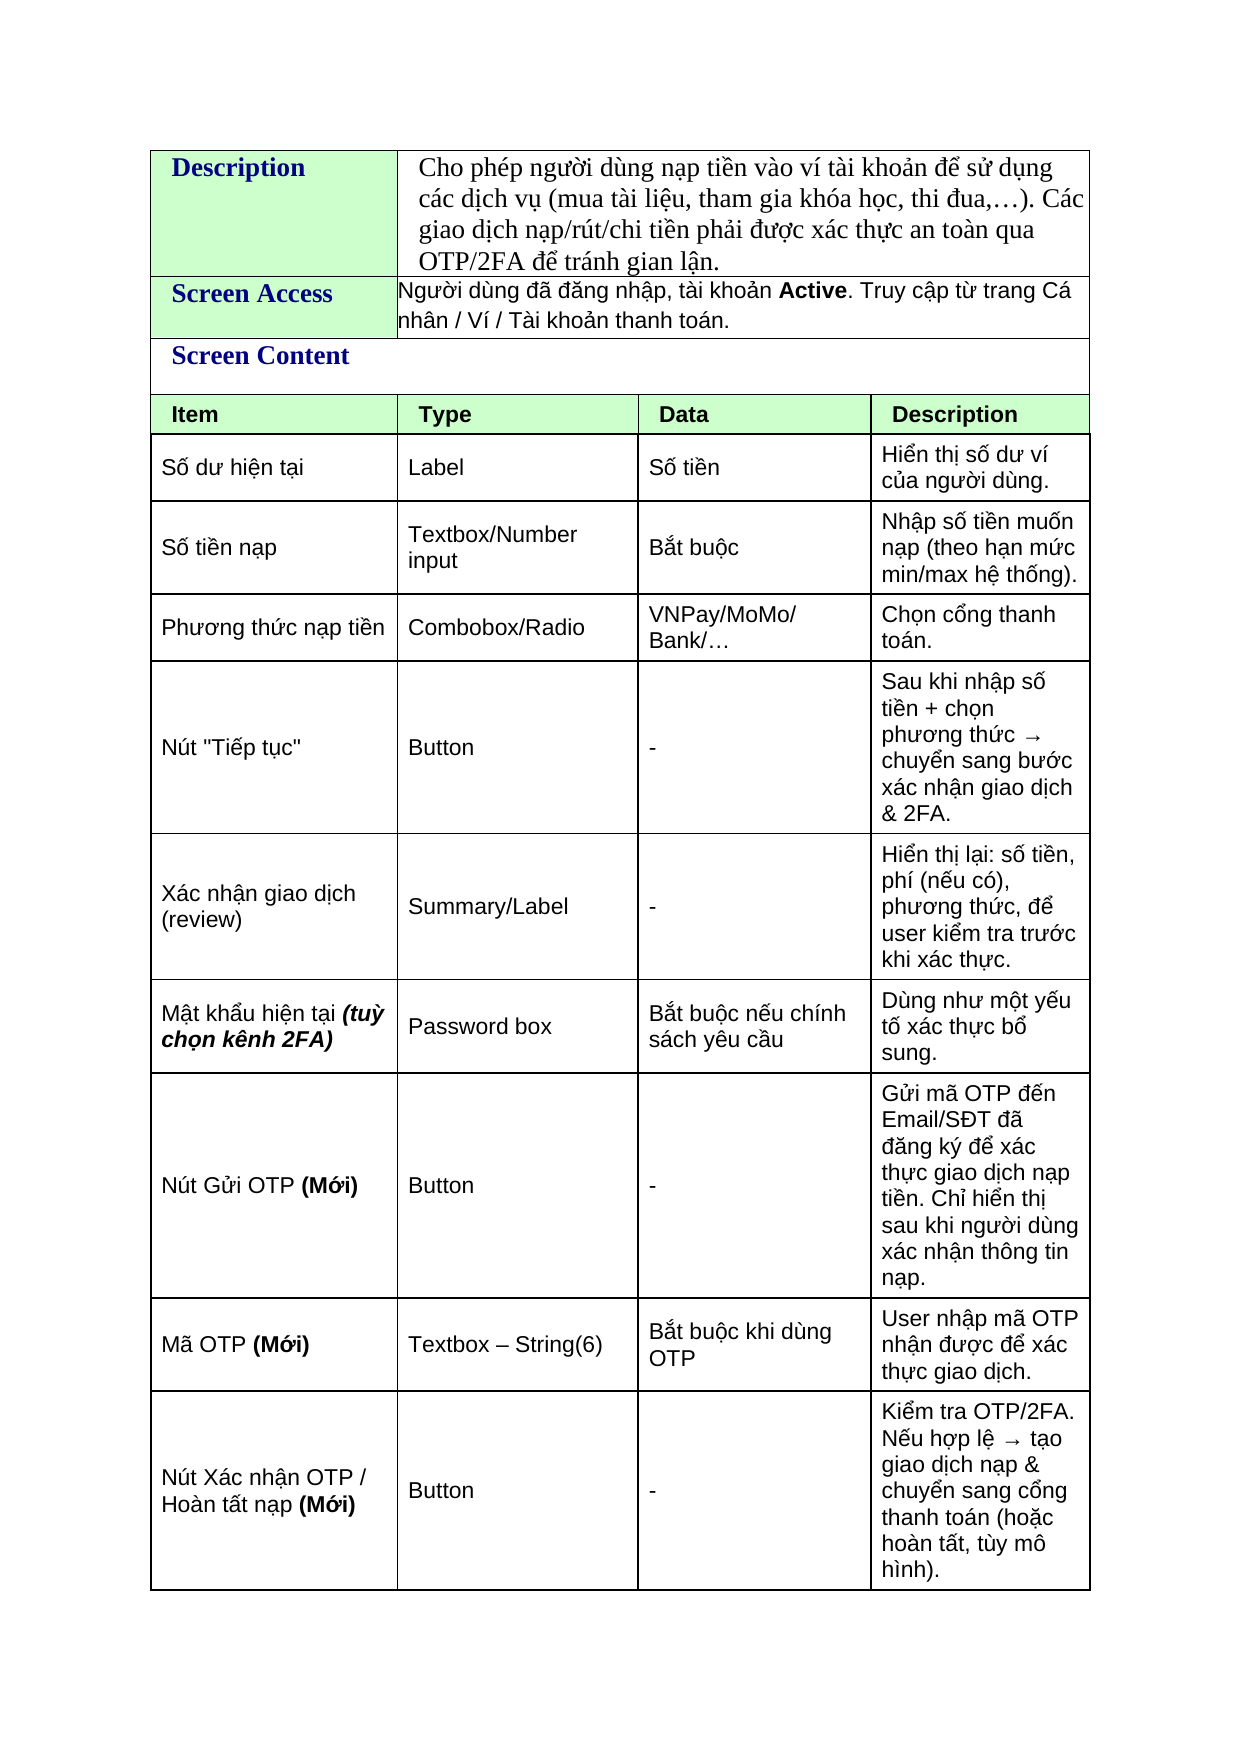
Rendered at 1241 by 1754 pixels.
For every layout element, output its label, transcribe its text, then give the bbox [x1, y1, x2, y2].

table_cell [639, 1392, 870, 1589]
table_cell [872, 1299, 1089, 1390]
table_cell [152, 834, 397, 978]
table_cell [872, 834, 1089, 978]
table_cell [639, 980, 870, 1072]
table_cell Data [639, 395, 870, 433]
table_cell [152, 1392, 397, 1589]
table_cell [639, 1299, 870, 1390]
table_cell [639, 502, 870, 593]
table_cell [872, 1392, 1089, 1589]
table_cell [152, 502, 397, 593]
table_cell Label [398, 435, 637, 500]
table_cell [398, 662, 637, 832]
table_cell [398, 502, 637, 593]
table_cell Số tiền [639, 435, 870, 500]
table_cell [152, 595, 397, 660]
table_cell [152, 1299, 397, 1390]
table_cell Số dư hiện tại [152, 435, 397, 500]
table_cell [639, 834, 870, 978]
table_cell Description [151, 151, 397, 276]
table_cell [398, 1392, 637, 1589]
table_cell Cho phép người dùng nạp tiền vào ví tài khoản để sử dụng các dịch vụ (mua tài liệu, tham gia khóa học, thi đua,…). Các giao dịch nạp/rút/chi tiền phải được xác thực an toàn qua OTP/2FA để tránh gian lận. [398, 151, 1089, 276]
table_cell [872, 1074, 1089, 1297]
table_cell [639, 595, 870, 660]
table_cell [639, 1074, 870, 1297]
table_cell Description [872, 395, 1089, 433]
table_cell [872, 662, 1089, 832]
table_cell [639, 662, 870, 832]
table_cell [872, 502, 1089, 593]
table_cell Type [398, 395, 638, 433]
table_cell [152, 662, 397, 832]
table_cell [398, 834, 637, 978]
table_cell Item [151, 395, 397, 433]
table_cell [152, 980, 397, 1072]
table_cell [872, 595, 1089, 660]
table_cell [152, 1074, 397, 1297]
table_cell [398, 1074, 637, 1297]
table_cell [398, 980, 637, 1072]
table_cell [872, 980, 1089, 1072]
table_cell Hiển thị số dư ví của người dùng. [872, 435, 1089, 500]
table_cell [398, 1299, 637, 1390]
table_cell Screen Access [151, 277, 397, 337]
table_cell Người dùng đã đăng nhập, tài khoản Active. Truy cập từ trang Cá nhân / Ví / Tài khoản thanh toán. [398, 277, 1089, 337]
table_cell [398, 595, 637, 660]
table_cell Screen Content [151, 339, 1089, 394]
